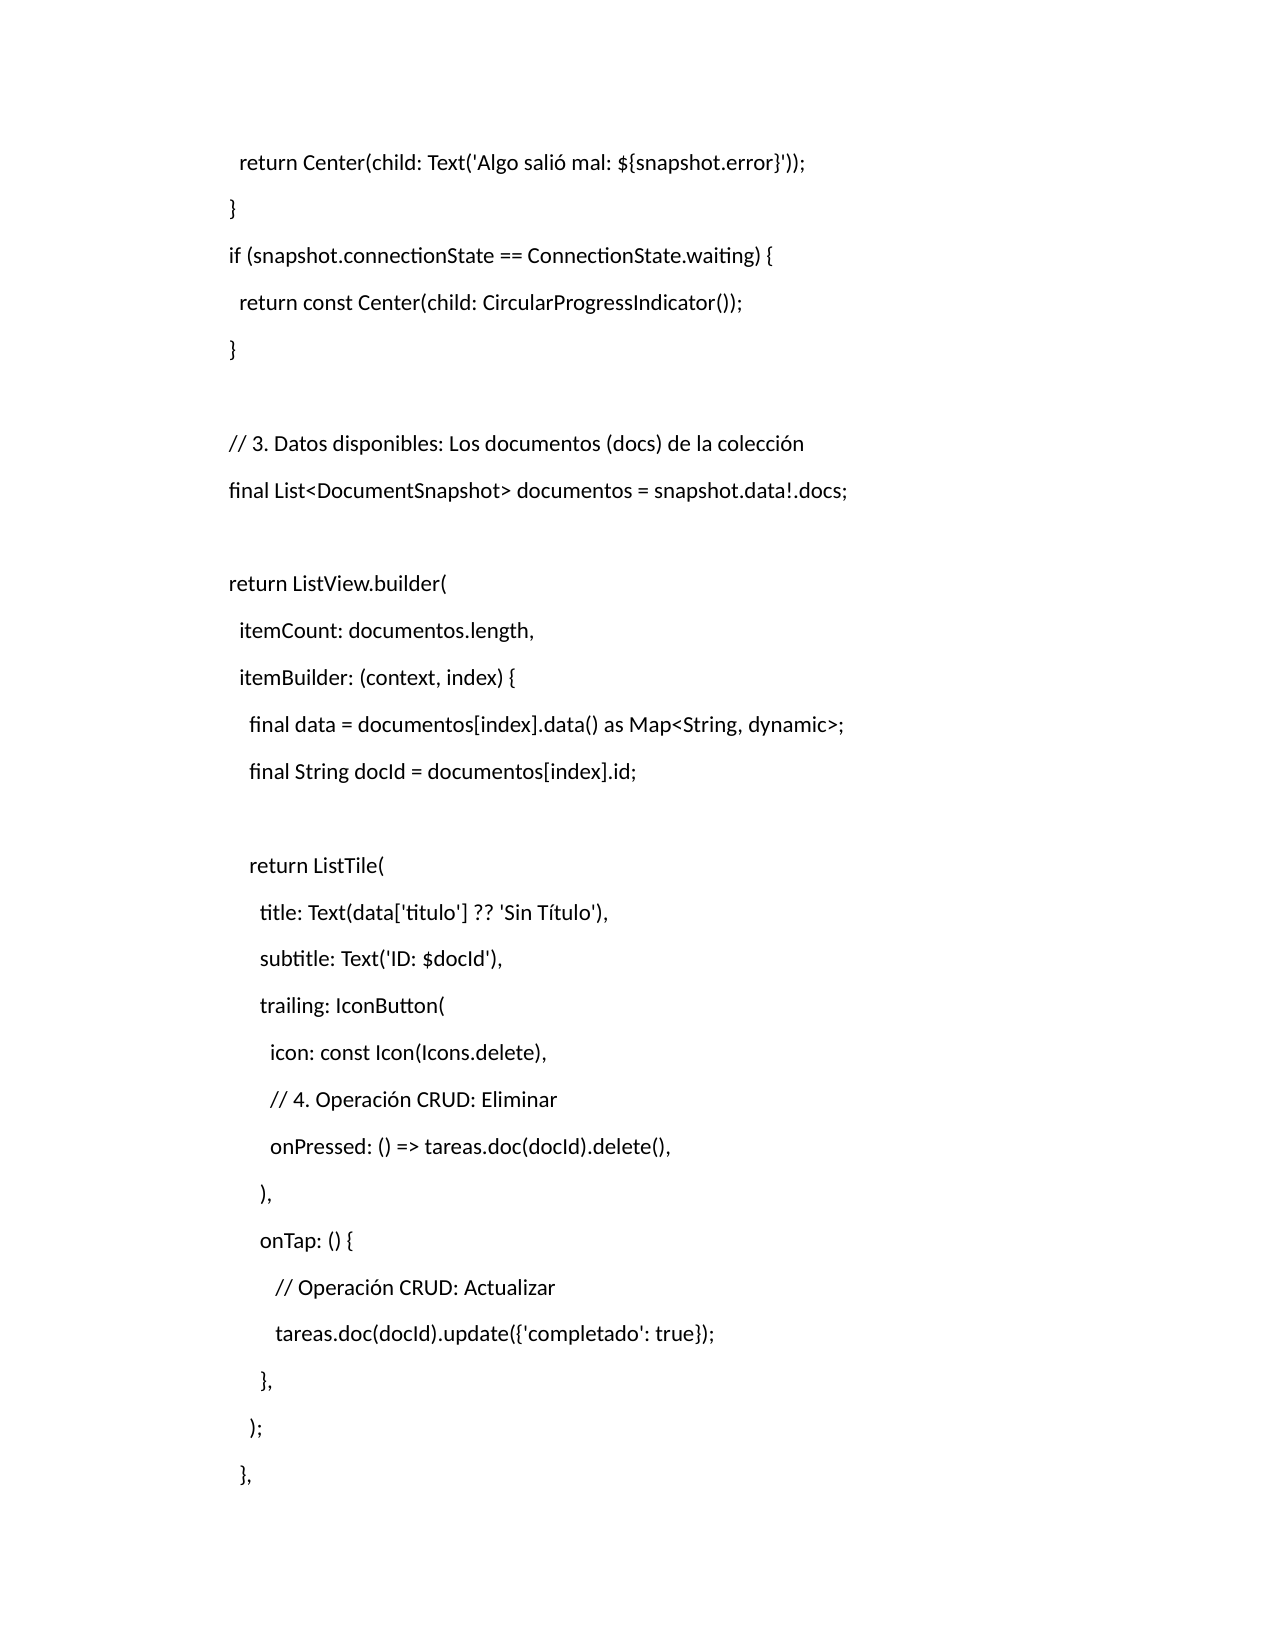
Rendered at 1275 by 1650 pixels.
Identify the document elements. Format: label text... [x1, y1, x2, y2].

text return Center(child: Text('Algo salió mal: ${snapshot.error}')); [177, 148, 1098, 176]
text itemCount: documentos.length, [177, 616, 1098, 644]
text subtitle: Text('ID: $docId'), [177, 944, 1098, 972]
text trailing: IconButton( [177, 991, 1098, 1019]
text }, [177, 1366, 1098, 1394]
text return ListTile( [177, 851, 1098, 879]
text if (snapshot.connectionState == ConnectionState.waiting) { [177, 241, 1098, 269]
text ), [177, 1179, 1098, 1207]
text final data = documentos[index].data() as Map<String, dynamic>; [177, 710, 1098, 738]
text final String docId = documentos[index].id; [177, 757, 1098, 785]
text } [177, 194, 1098, 222]
text return const Center(child: CircularProgressIndicator()); [177, 288, 1098, 316]
text return ListView.builder( [177, 569, 1098, 597]
text icon: const Icon(Icons.delete), [177, 1038, 1098, 1066]
text tareas.doc(docId).update({'completado': true}); [177, 1319, 1098, 1347]
text }, [177, 1460, 1098, 1488]
text final List<DocumentSnapshot> documentos = snapshot.data!.docs; [177, 476, 1098, 504]
text ); [177, 1413, 1098, 1441]
text onTap: () { [177, 1226, 1098, 1254]
text // 3. Datos disponibles: Los documentos (docs) de la colección [177, 429, 1098, 457]
text title: Text(data['titulo'] ?? 'Sin Título'), [177, 898, 1098, 926]
text } [177, 335, 1098, 363]
text onPressed: () => tareas.doc(docId).delete(), [177, 1132, 1098, 1160]
text itemBuilder: (context, index) { [177, 663, 1098, 691]
text // 4. Operación CRUD: Eliminar [177, 1085, 1098, 1113]
text // Operación CRUD: Actualizar [177, 1273, 1098, 1301]
